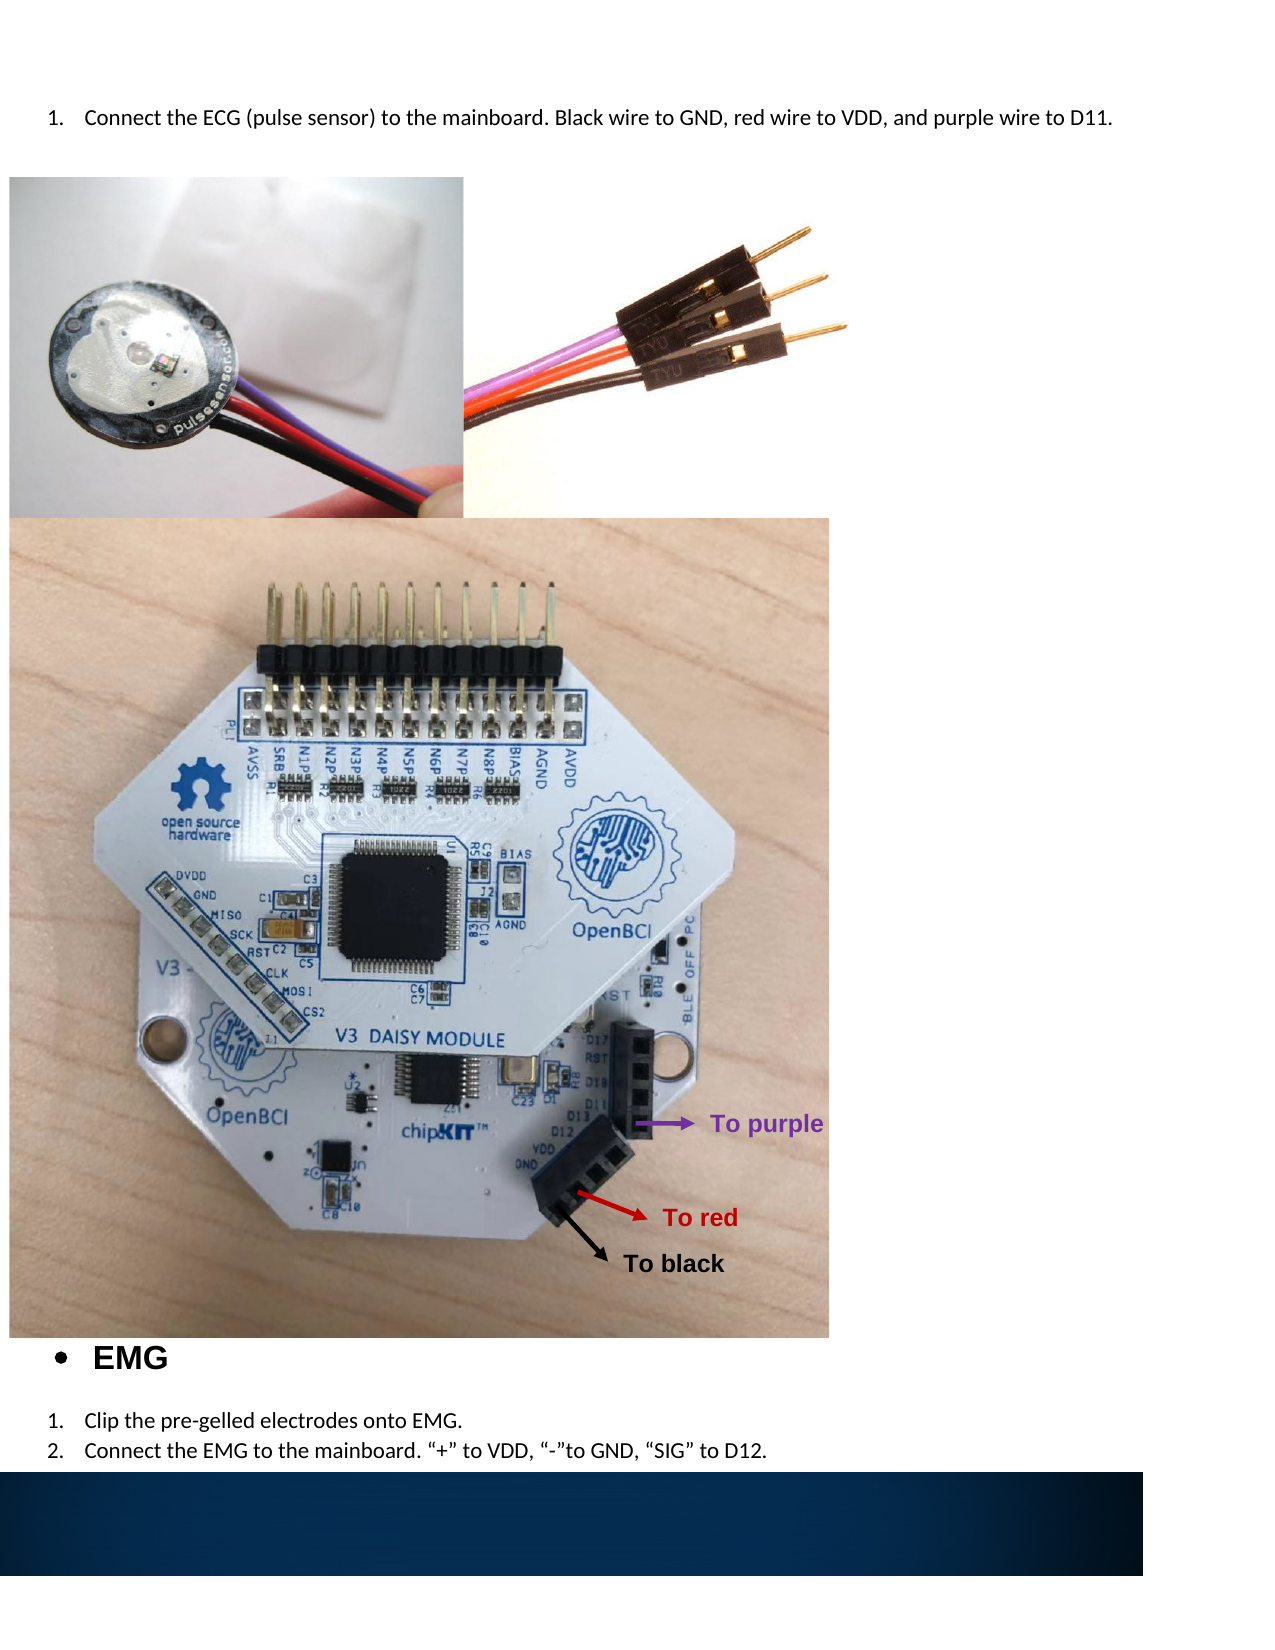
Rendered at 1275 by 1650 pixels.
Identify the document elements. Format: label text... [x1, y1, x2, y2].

list EMG [55, 1338, 1266, 1376]
list Clip the pre-gelled electrodes onto EMG. [47, 1406, 1266, 1434]
picture [9, 133, 930, 1338]
list Connect the EMG to the mainboard. “+” to VDD, “-”to GND, “SIG” to D12. [47, 1436, 1266, 1464]
picture [0, 1472, 1143, 1576]
list Connect the ECG (pulse sensor) to the mainboard. Black wire to GND, red wire to VDD, and purple wire to D11. [47, 103, 1266, 131]
